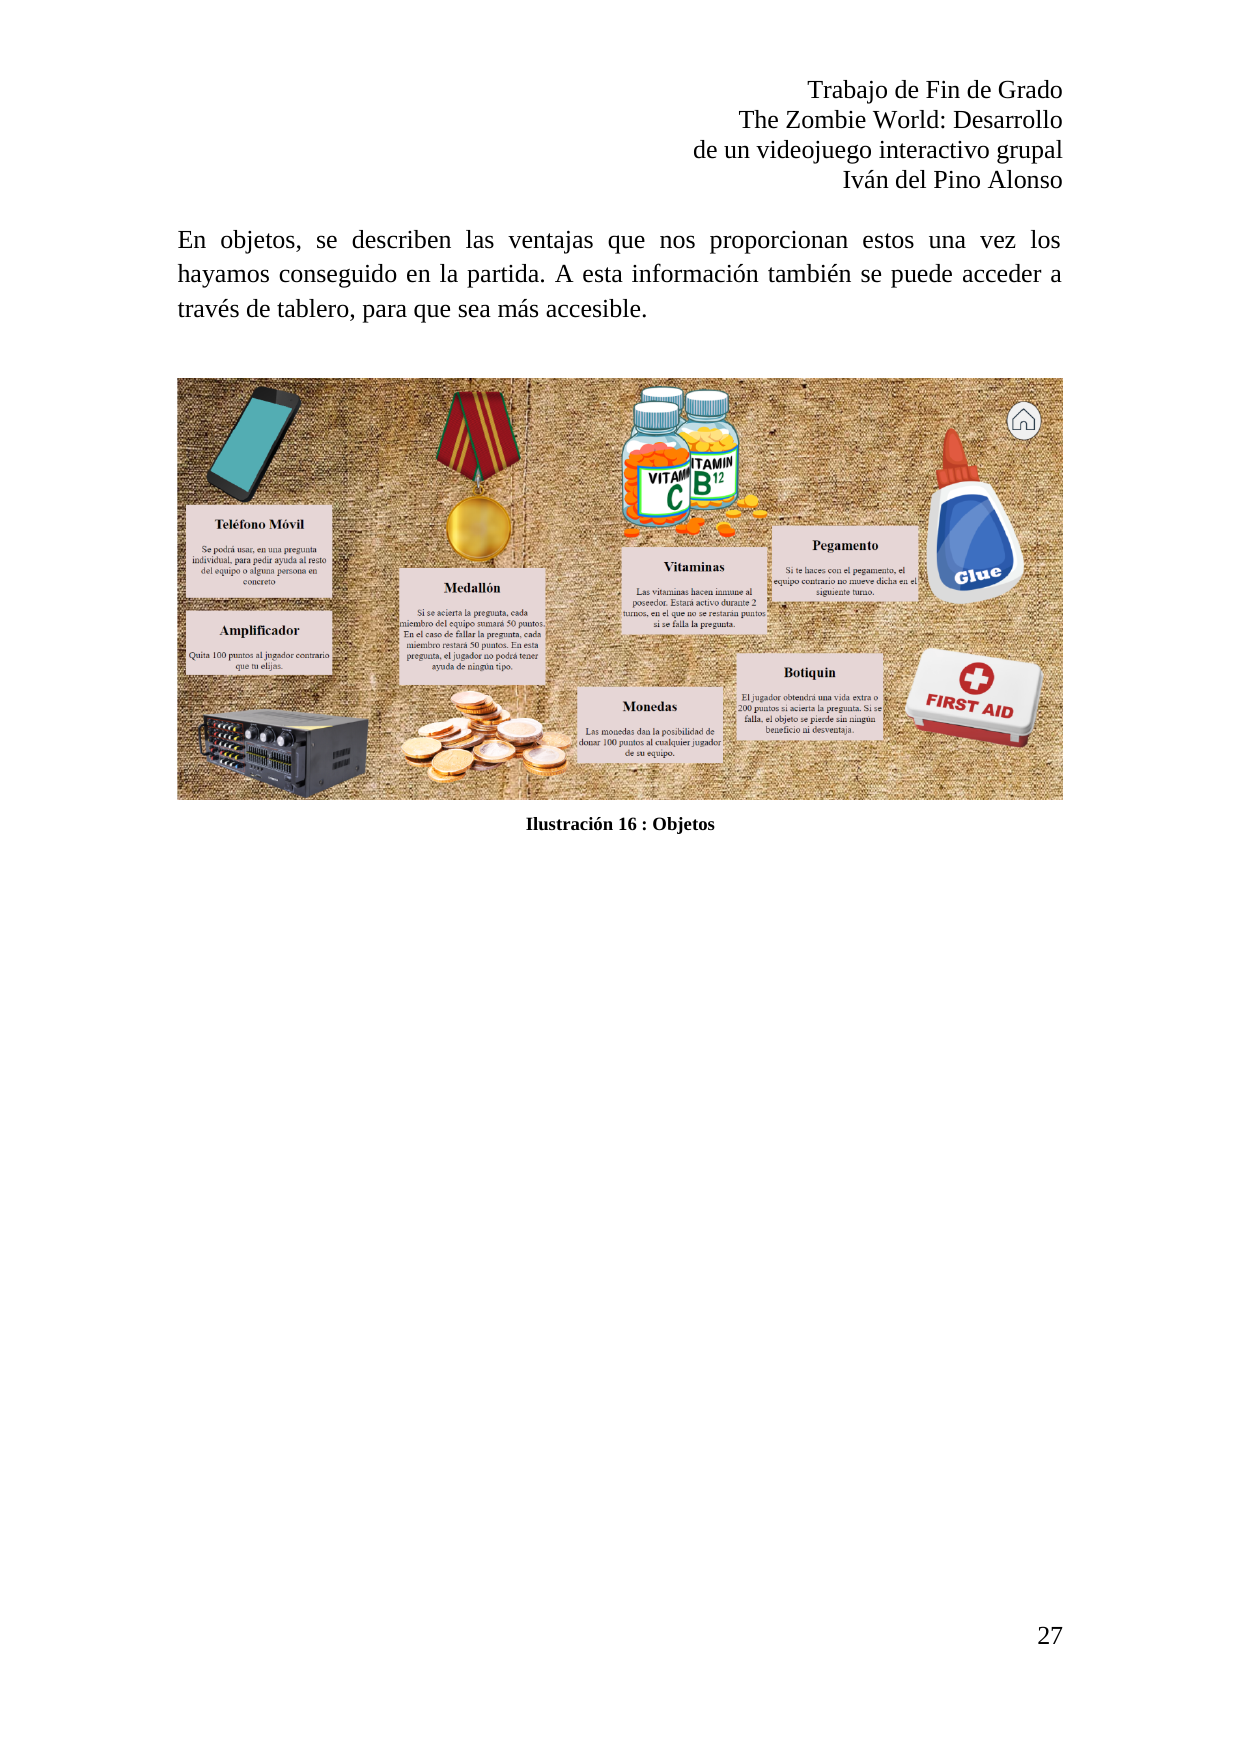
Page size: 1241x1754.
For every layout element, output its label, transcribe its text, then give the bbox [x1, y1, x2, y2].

picture [177, 378, 1063, 800]
text En objetos, se describen las ventajas que nos proporcionan estos una vez los hayamos conseguido en la partida. A esta información también se puede acceder a través de tablero, para que sea más accesible. [177, 224, 1063, 323]
text Ilustración 16 : Objetos [177, 813, 1063, 834]
